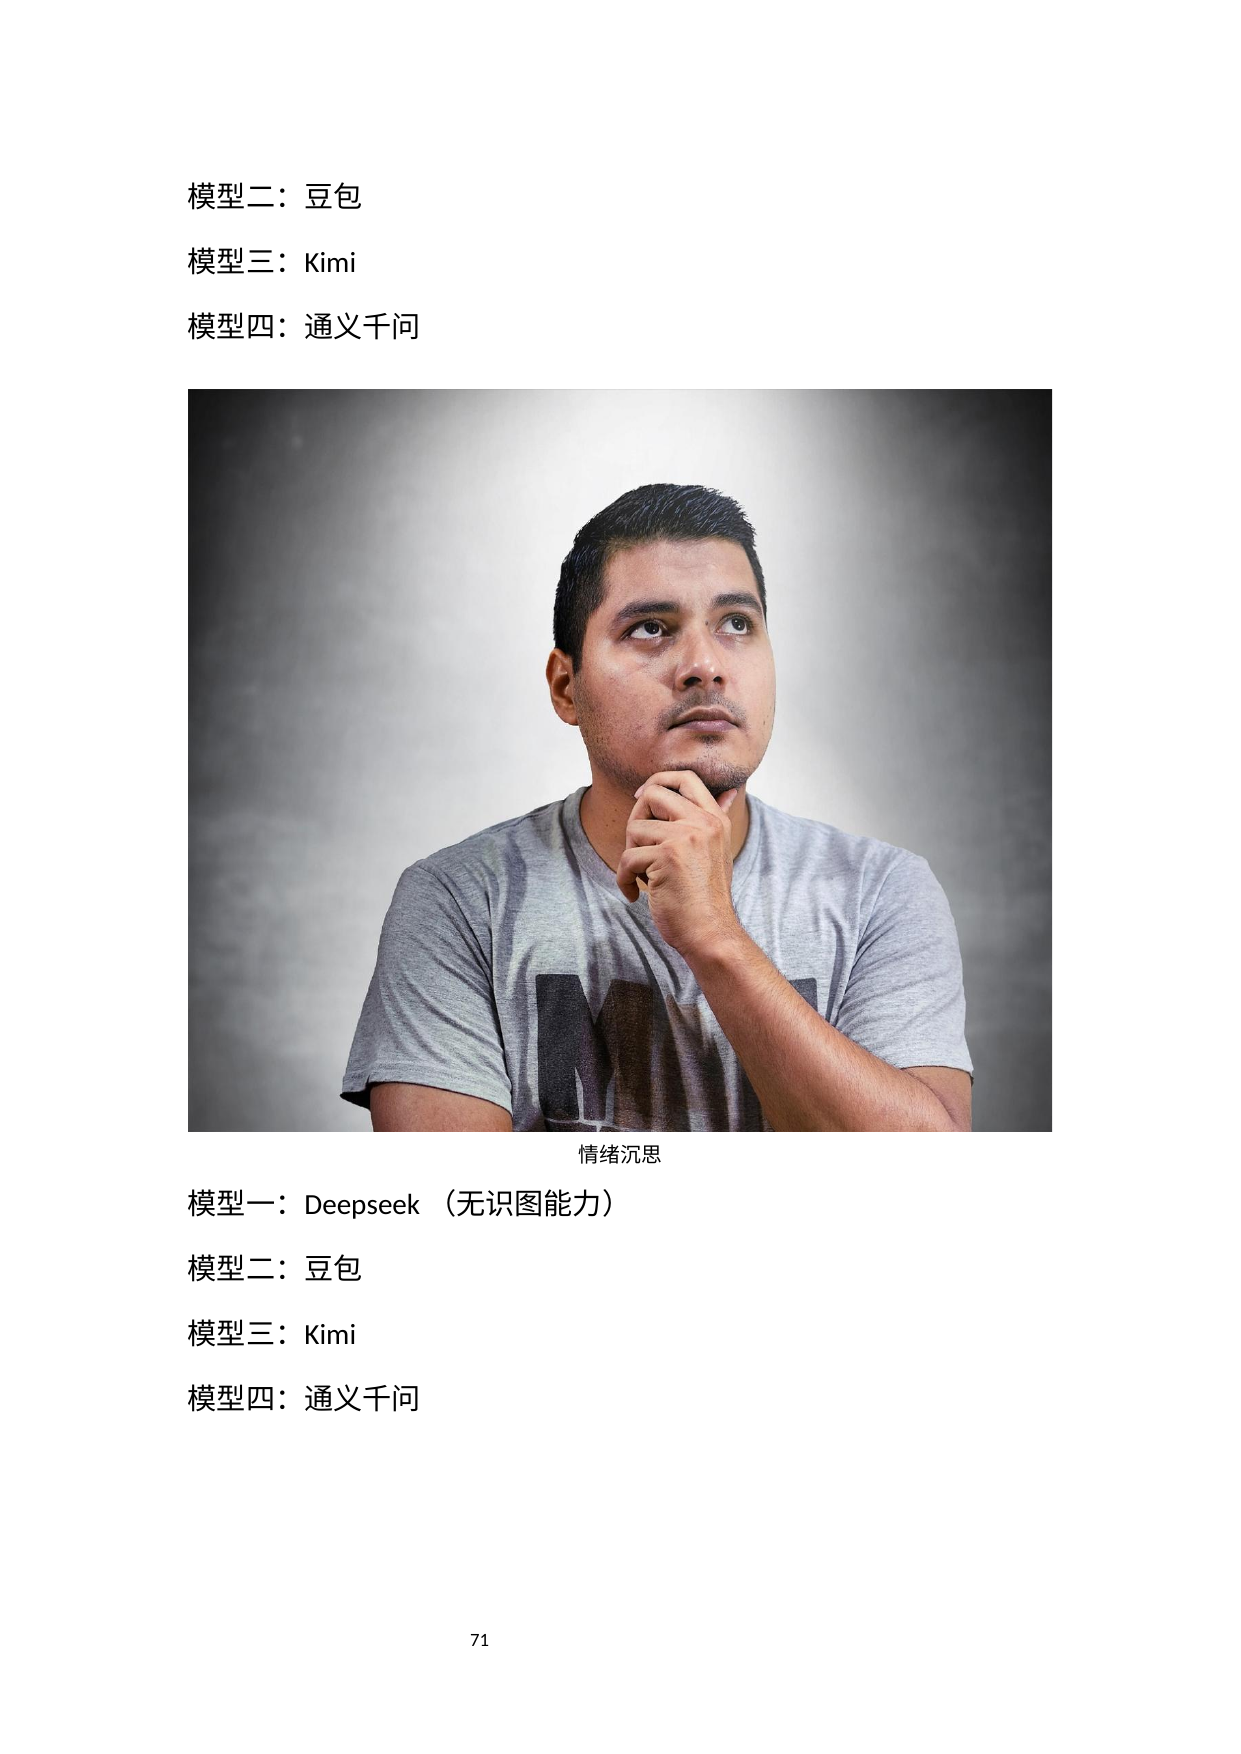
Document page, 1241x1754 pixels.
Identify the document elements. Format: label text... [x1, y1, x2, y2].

picture [188, 389, 1053, 1132]
text 模型三：Kimi [187, 227, 1053, 292]
text 模型三：Kimi [187, 1299, 1053, 1364]
text 模型一：Deepseek （无识图能力） [187, 1169, 1053, 1234]
text 模型四：通义千问 [187, 292, 1053, 357]
text 模型二：豆包 [187, 162, 1053, 227]
text 模型二：豆包 [187, 1234, 1053, 1299]
text 情绪沉思 [187, 1137, 1053, 1169]
text 模型四：通义千问 [187, 1364, 1053, 1429]
